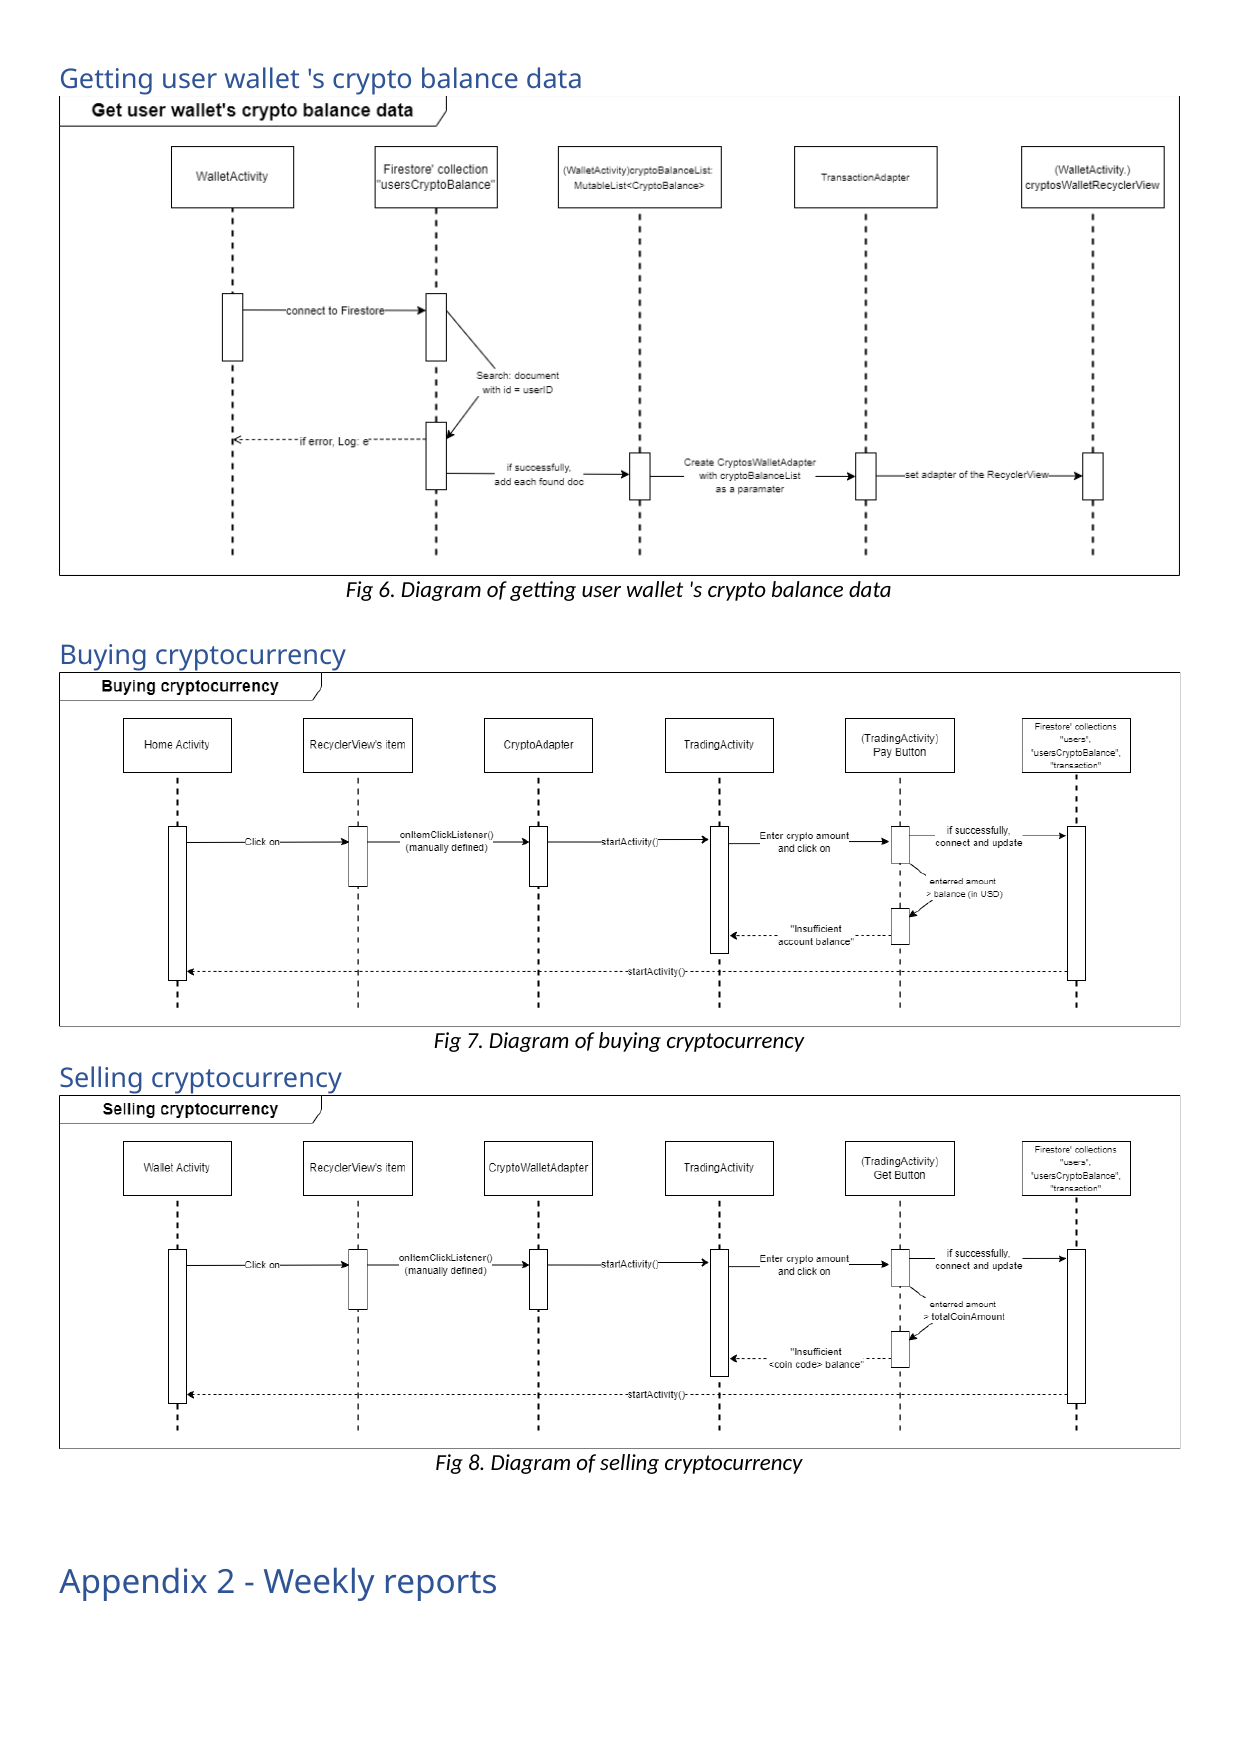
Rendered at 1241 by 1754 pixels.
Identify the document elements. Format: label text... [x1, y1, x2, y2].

text Fig 8. Diagram of selling cryptocurrency [59, 1449, 1181, 1476]
text Fig 6. Diagram of getting user wallet 's crypto balance data [59, 576, 1181, 603]
subtitle Buying cryptocurrency [59, 635, 1181, 672]
subtitle Selling cryptocurrency [59, 1058, 1181, 1095]
subtitle Appendix 2 - Weekly reports [59, 1557, 1181, 1603]
text Fig 7. Diagram of buying cryptocurrency [59, 1027, 1181, 1054]
picture [59, 1095, 1181, 1449]
picture [59, 672, 1181, 1027]
subtitle Getting user wallet 's crypto balance data [59, 59, 1181, 96]
picture [59, 96, 1181, 576]
